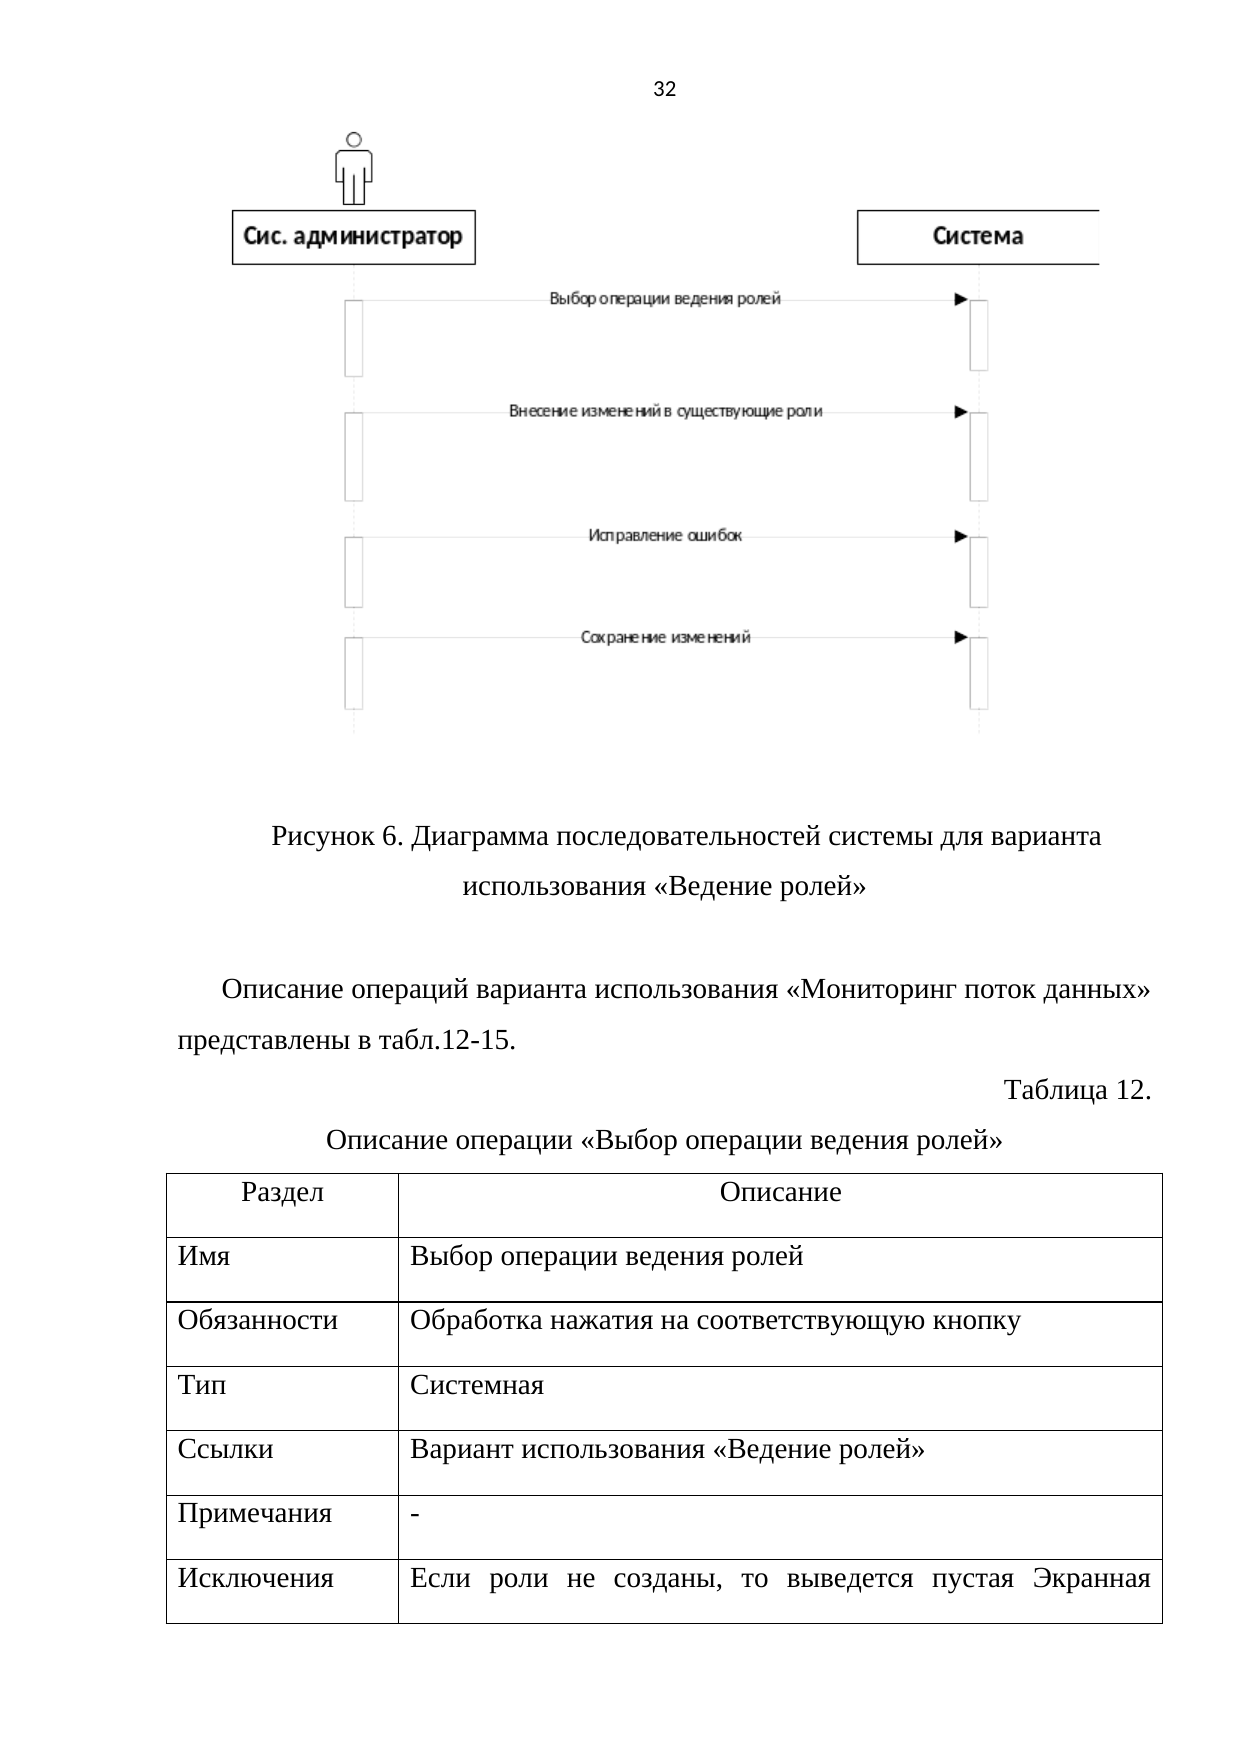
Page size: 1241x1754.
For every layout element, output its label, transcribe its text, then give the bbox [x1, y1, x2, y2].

table_cell Вариант использования «Ведение ролей» [399, 1431, 1162, 1494]
table_cell Ссылки [167, 1431, 398, 1494]
text Рисунок 6. Диаграмма последовательностей системы для варианта использования «Ведение ролей» [177, 818, 1152, 902]
text Описание операций варианта использования «Мониторинг поток данных» представлены в табл.12-15. [177, 971, 1152, 1055]
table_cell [399, 1560, 1162, 1623]
table_cell Тип [167, 1367, 398, 1430]
table_cell Обработка нажатия на соответствующую кнопку [399, 1303, 1162, 1366]
text Таблица 12. [177, 1072, 1152, 1106]
table_cell Примечания [167, 1496, 398, 1559]
text Описание операции «Выбор операции ведения ролей» [177, 1122, 1152, 1156]
table_header Раздел [167, 1174, 398, 1237]
table_cell Выбор операции ведения ролей [399, 1238, 1162, 1301]
table_cell Исключения [167, 1560, 398, 1623]
table_cell Обязанности [167, 1303, 398, 1366]
table_cell Имя [167, 1238, 398, 1301]
table_header Описание [399, 1174, 1162, 1237]
table_cell - [399, 1496, 1162, 1559]
table_cell Системная [399, 1367, 1162, 1430]
